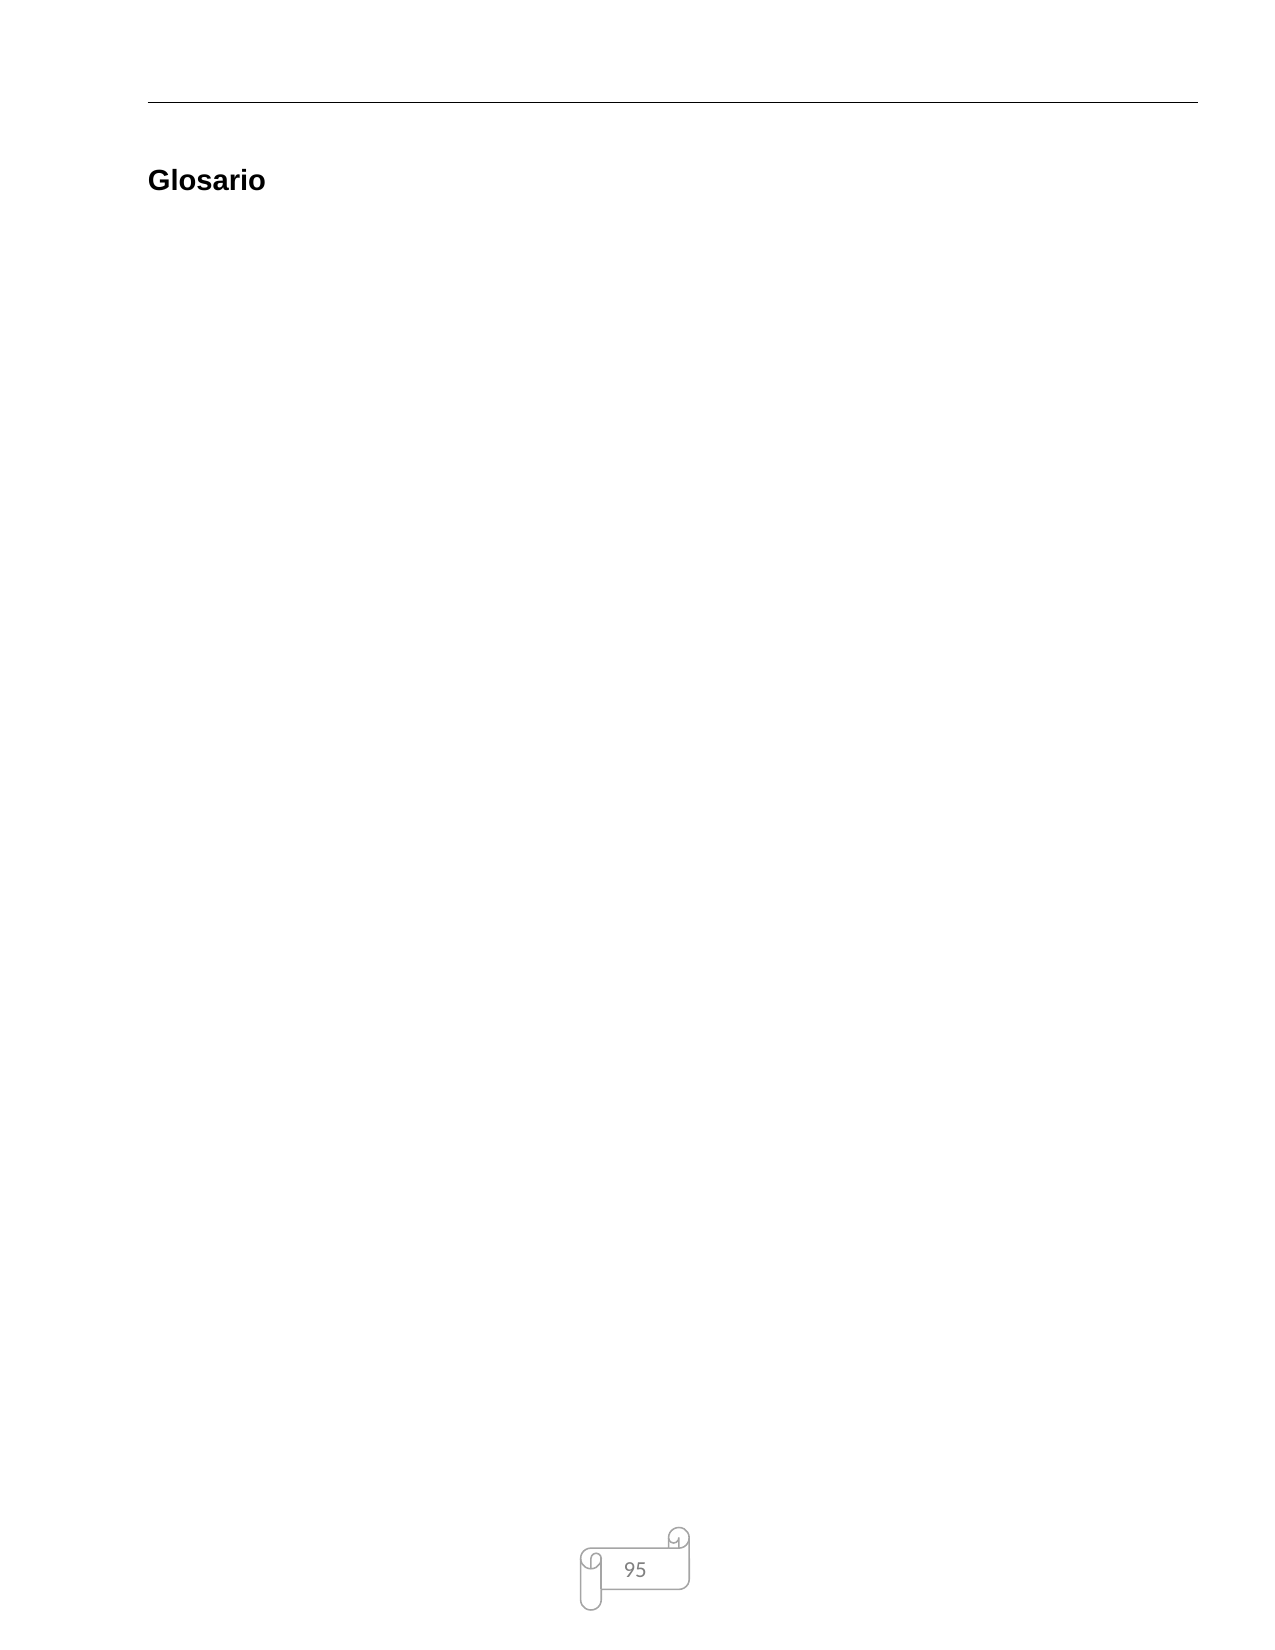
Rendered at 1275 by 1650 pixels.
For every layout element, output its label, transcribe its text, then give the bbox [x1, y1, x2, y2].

text Glosario [148, 162, 1122, 196]
